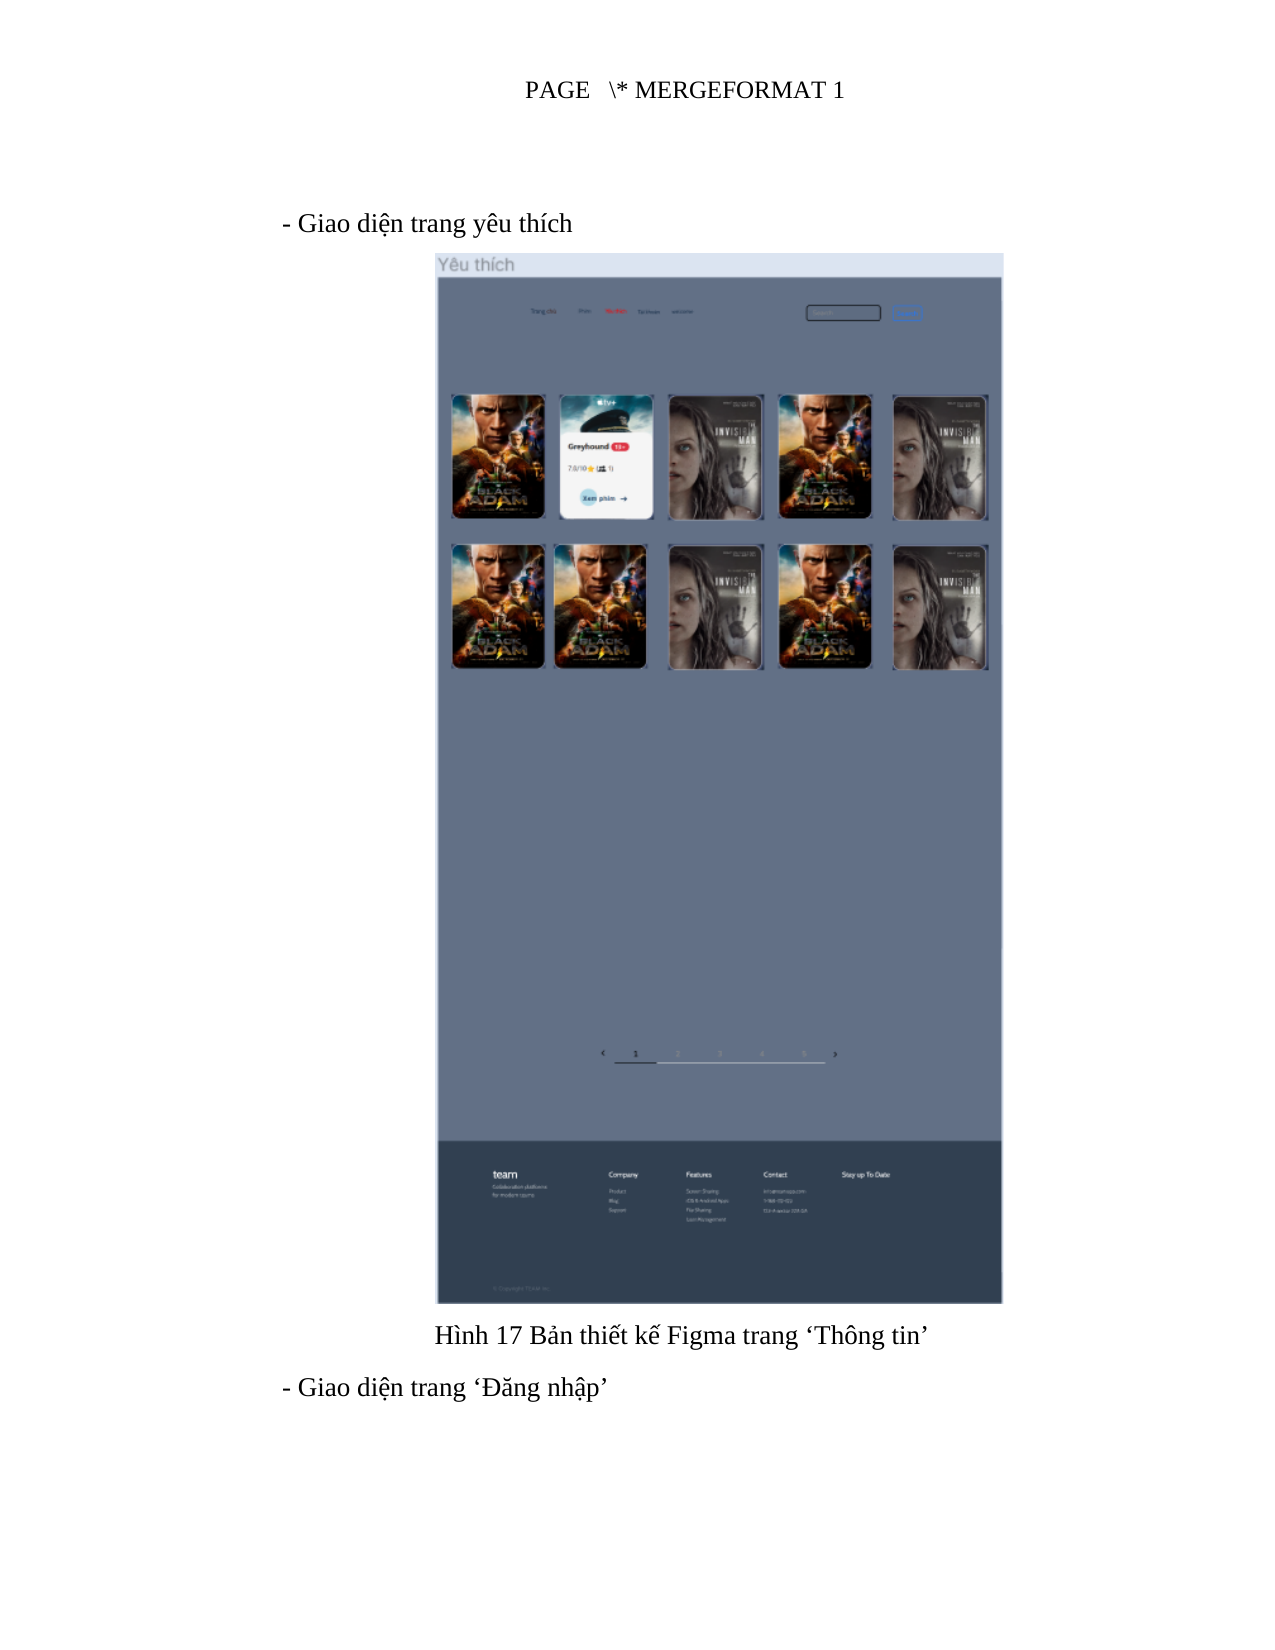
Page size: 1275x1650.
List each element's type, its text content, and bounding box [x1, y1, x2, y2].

text - Giao diện trang ‘Đăng nhập’ [207, 1371, 1157, 1402]
picture [435, 253, 1004, 1304]
text - Giao diện trang yêu thích [207, 207, 1157, 238]
